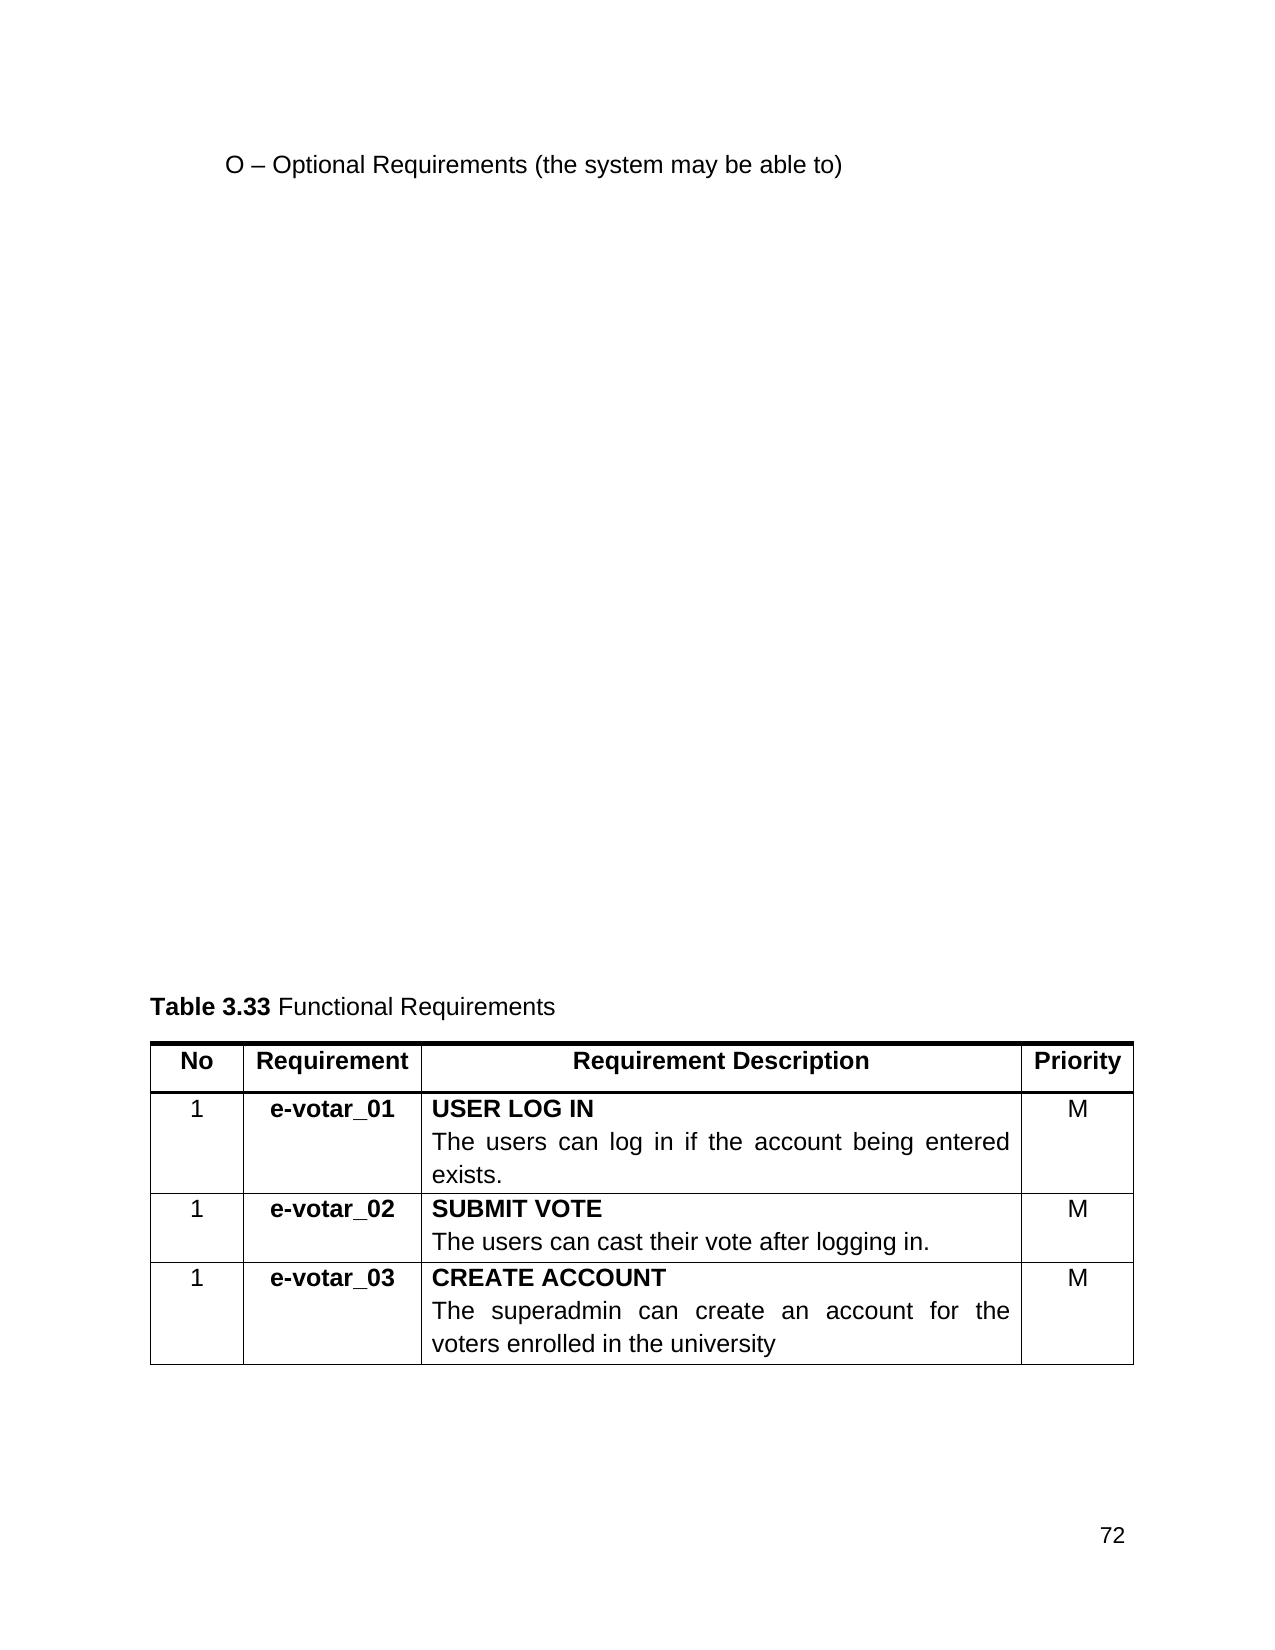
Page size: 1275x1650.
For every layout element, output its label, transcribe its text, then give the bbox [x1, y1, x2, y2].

table_cell 1 [151, 1194, 243, 1262]
table_cell M [1022, 1263, 1133, 1364]
table_cell CREATE ACCOUNT The superadmin can create an account for the voters enrolled in the university [422, 1263, 1021, 1364]
table_header Requirement Description [422, 1046, 1021, 1091]
text O – Optional Requirements (the system may be able to) [150, 150, 1125, 179]
table_cell M [1022, 1094, 1133, 1193]
table_header Priority [1022, 1046, 1133, 1091]
table_cell 1 [151, 1263, 243, 1364]
table_cell e-votar_03 [244, 1263, 421, 1364]
table_cell e-votar_02 [244, 1194, 421, 1262]
table_cell e-votar_01 [244, 1094, 421, 1193]
text Table 3.33 Functional Requirements [150, 992, 1125, 1021]
table_cell 1 [151, 1094, 243, 1193]
table_cell M [1022, 1194, 1133, 1262]
table_header Requirement [244, 1046, 421, 1091]
table_cell SUBMIT VOTE The users can cast their vote after logging in. [422, 1194, 1021, 1262]
table_cell USER LOG IN The users can log in if the account being entered exists. [422, 1094, 1021, 1193]
table_header No [151, 1046, 243, 1091]
